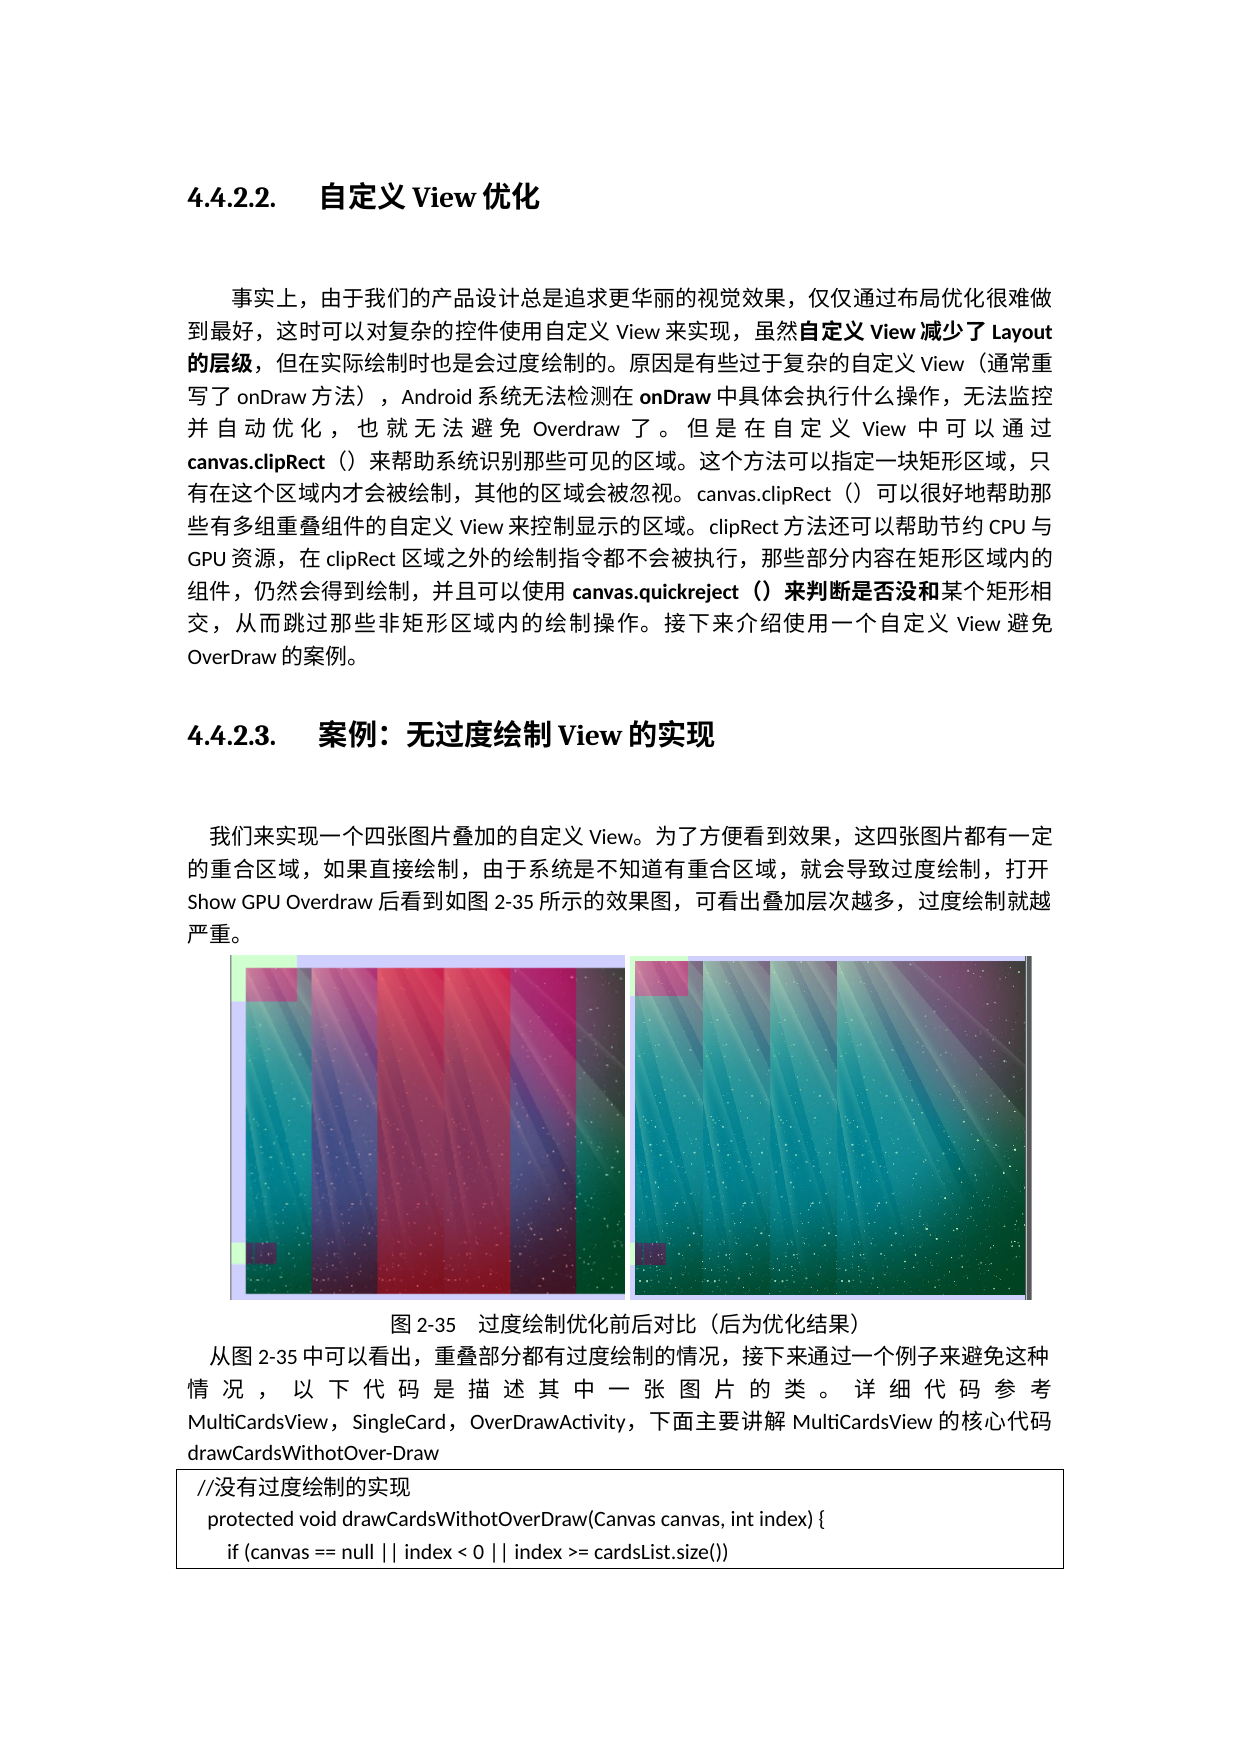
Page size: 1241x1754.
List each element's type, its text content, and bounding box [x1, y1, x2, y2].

text 从图2-35中可以看出，重叠部分都有过度绘制的情况，接下来通过一个例子来避免这种情况，以下代码是描述其中一张图片的类。详细代码参考MultiCardsView，SingleCard，OverDrawActivity，下面主要讲解MultiCardsView的核心代码drawCardsWithotOver-Draw [187, 1339, 1053, 1469]
picture [630, 956, 1032, 1300]
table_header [177, 1470, 1063, 1567]
text 事实上，由于我们的产品设计总是追求更华丽的视觉效果，仅仅通过布局优化很难做到最好，这时可以对复杂的控件使用自定义View来实现，虽然自定义View减少了Layout的层级，但在实际绘制时也是会过度绘制的。原因是有些过于复杂的自定义View（通常重写了onDraw方法），Android系统无法检测在onDraw中具体会执行什么操作，无法监控并自动优化，也就无法避免Overdraw了。但是在自定义View中可以通过canvas.clipRect（）来帮助系统识别那些可见的区域。这个方法可以指定一块矩形区域，只有在这个区域内才会被绘制，其他的区域会被忽视。canvas.clipRect（）可以很好地帮助那些有多组重叠组件的自定义View来控制显示的区域。clipRect方法还可以帮助节约CPU与GPU资源，在clipRect区域之外的绘制指令都不会被执行，那些部分内容在矩形区域内的组件，仍然会得到绘制，并且可以使用canvas.quickreject（）来判断是否没和某个矩形相交，从而跳过那些非矩形区域内的绘制操作。接下来介绍使用一个自定义View避免OverDraw的案例。 [187, 281, 1053, 671]
subtitle 自定义View优化 [187, 162, 1053, 227]
subtitle 案例：无过度绘制View的实现 [187, 700, 1053, 765]
text 我们来实现一个四张图片叠加的自定义View。为了方便看到效果，这四张图片都有一定的重合区域，如果直接绘制，由于系统是不知道有重合区域，就会导致过度绘制，打开Show GPU Overdraw后看到如图2-35所示的效果图，可看出叠加层次越多，过度绘制就越严重。 [187, 819, 1053, 949]
picture [230, 955, 625, 1300]
text 图2-35 过度绘制优化前后对比（后为优化结果） [187, 1306, 1053, 1339]
